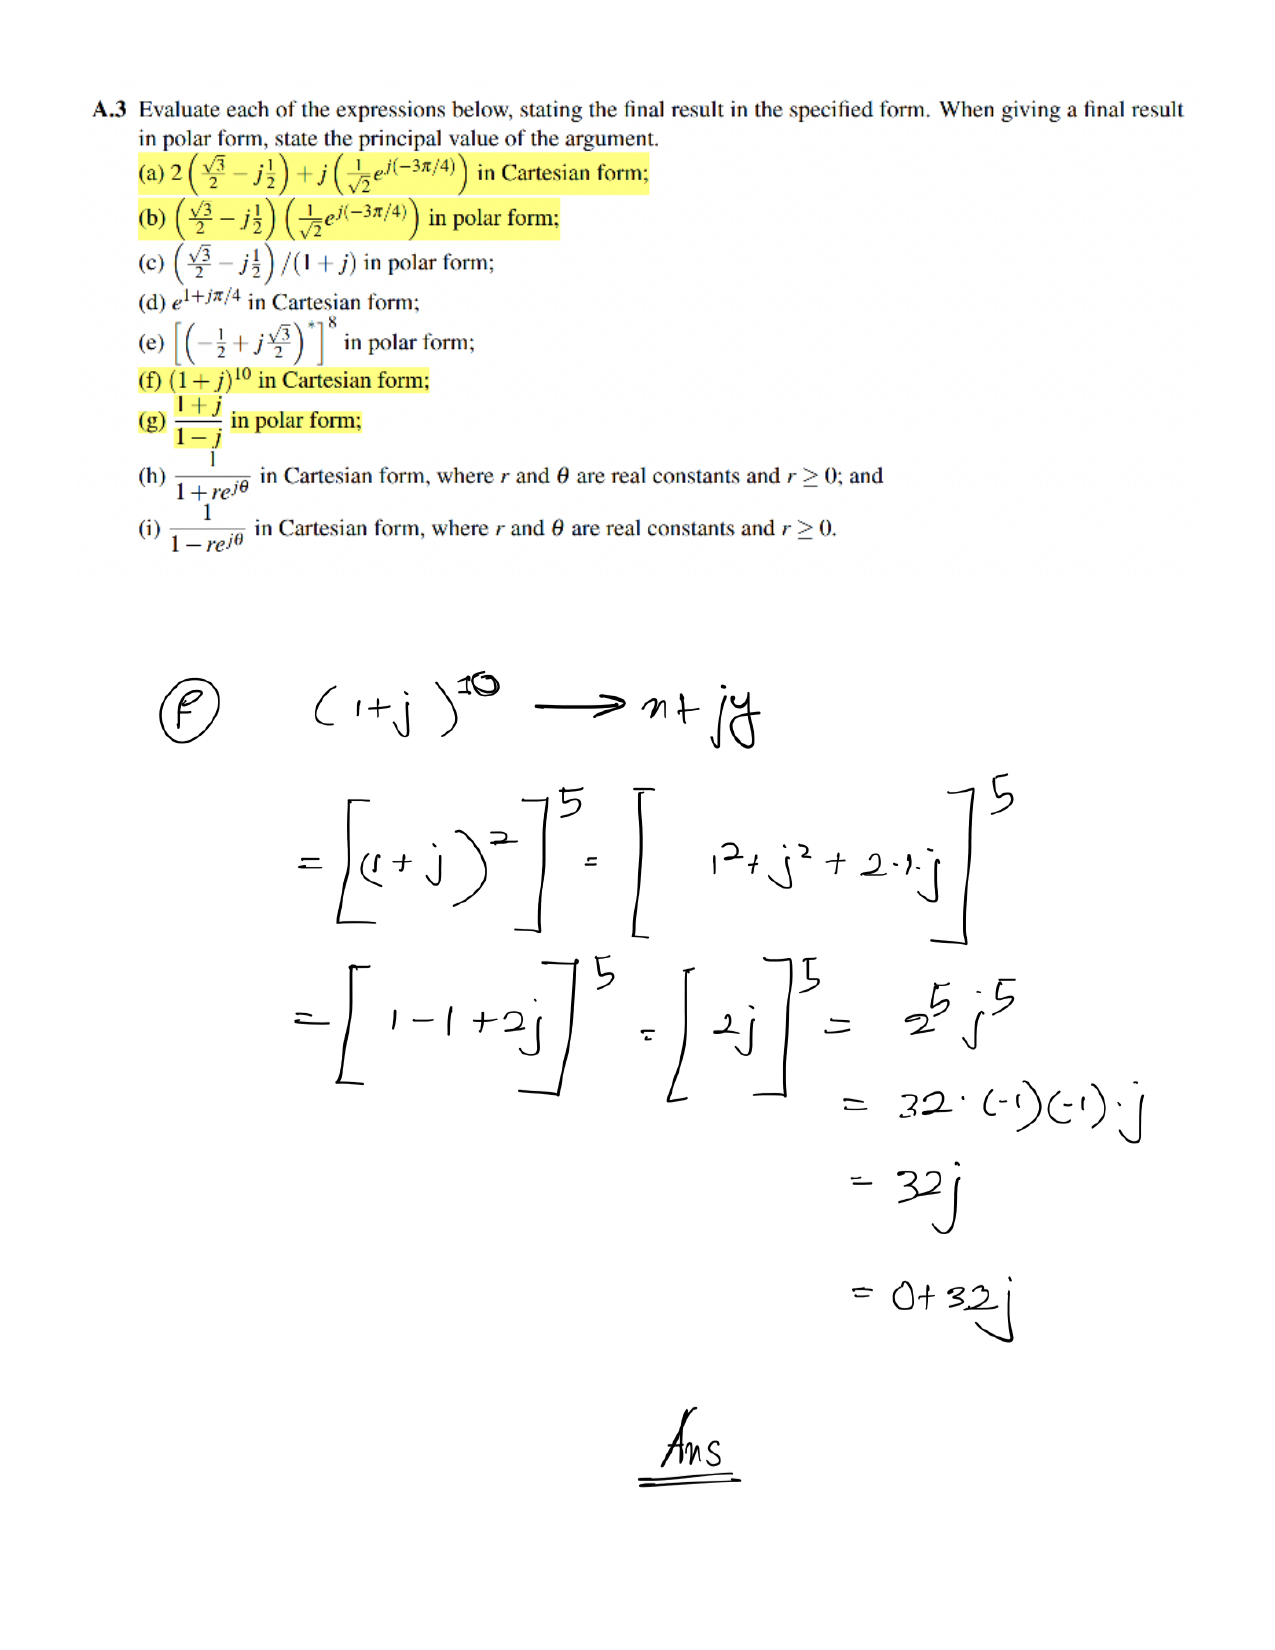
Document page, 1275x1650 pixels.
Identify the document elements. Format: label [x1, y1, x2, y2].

picture [75, 606, 1200, 1516]
picture [75, 75, 1200, 578]
